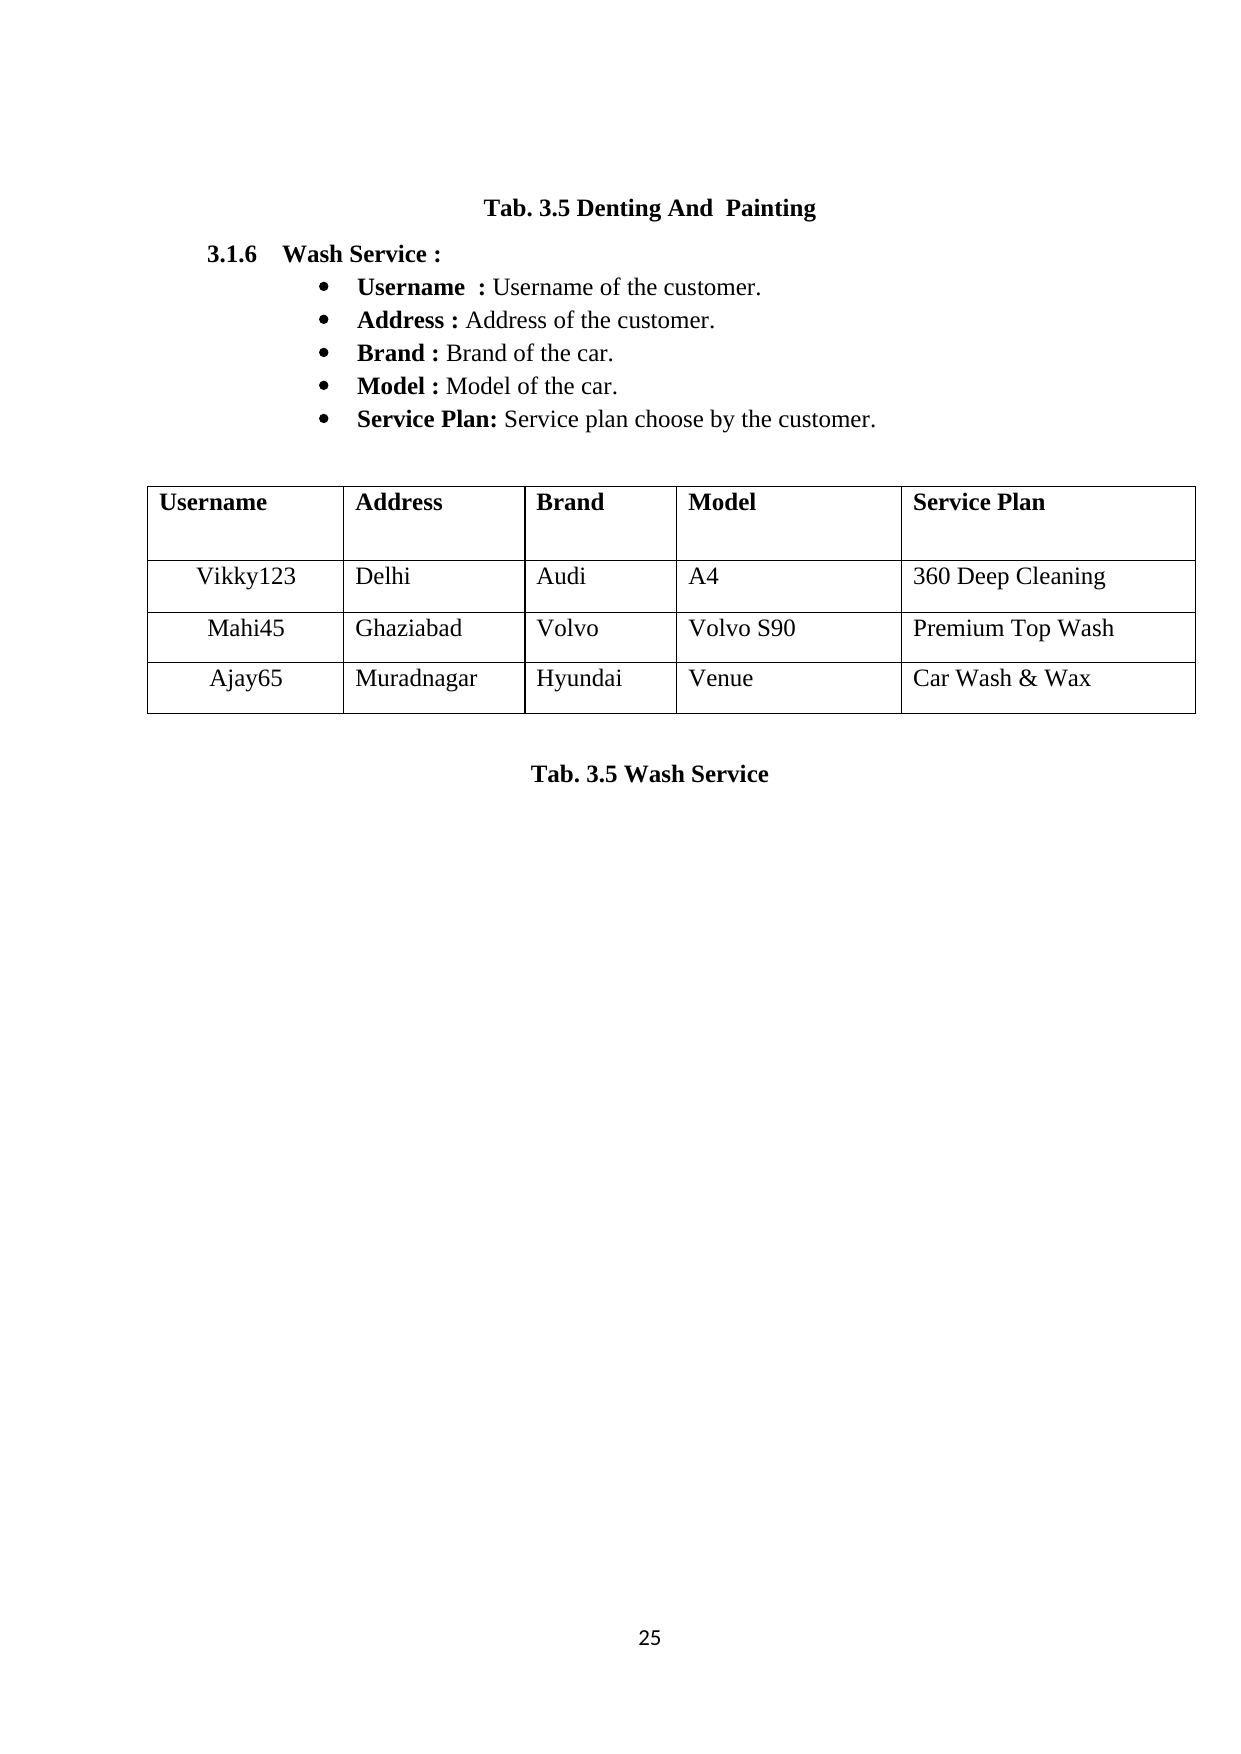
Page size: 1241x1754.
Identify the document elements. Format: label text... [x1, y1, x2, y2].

table_cell Volvo S90 [677, 613, 901, 662]
table_cell Car Wash & Wax [902, 663, 1195, 712]
table_cell Audi [526, 561, 676, 612]
text Tab. 3.5 Wash Service [207, 759, 1092, 788]
list Model : Model of the car. [319, 371, 1092, 399]
table_cell Hyundai [526, 663, 676, 712]
table_header Username [148, 487, 343, 560]
list Username : Username of the customer. [319, 272, 1092, 301]
list Wash Service : [207, 239, 1092, 267]
list Service Plan: Service plan choose by the customer. [319, 404, 1092, 433]
table_header Brand [526, 487, 676, 560]
list Brand : Brand of the car. [319, 338, 1092, 367]
table_cell A4 [677, 561, 901, 612]
table_cell 360 Deep Cleaning [902, 561, 1195, 612]
table_cell Mahi45 [148, 613, 343, 662]
table_cell Volvo [526, 613, 676, 662]
table_cell Vikky123 [148, 561, 343, 612]
table_header Service Plan [902, 487, 1195, 560]
table_cell Ajay65 [148, 663, 343, 712]
table_cell Delhi [344, 561, 524, 612]
text Tab. 3.5 Denting And Painting [207, 193, 1092, 222]
table_cell Premium Top Wash [902, 613, 1195, 662]
table_cell Ghaziabad [344, 613, 524, 662]
table_header Address [344, 487, 524, 560]
table_cell Venue [677, 663, 901, 712]
table_header Model [677, 487, 901, 560]
table_cell Muradnagar [344, 663, 524, 712]
list Address : Address of the customer. [319, 305, 1092, 333]
